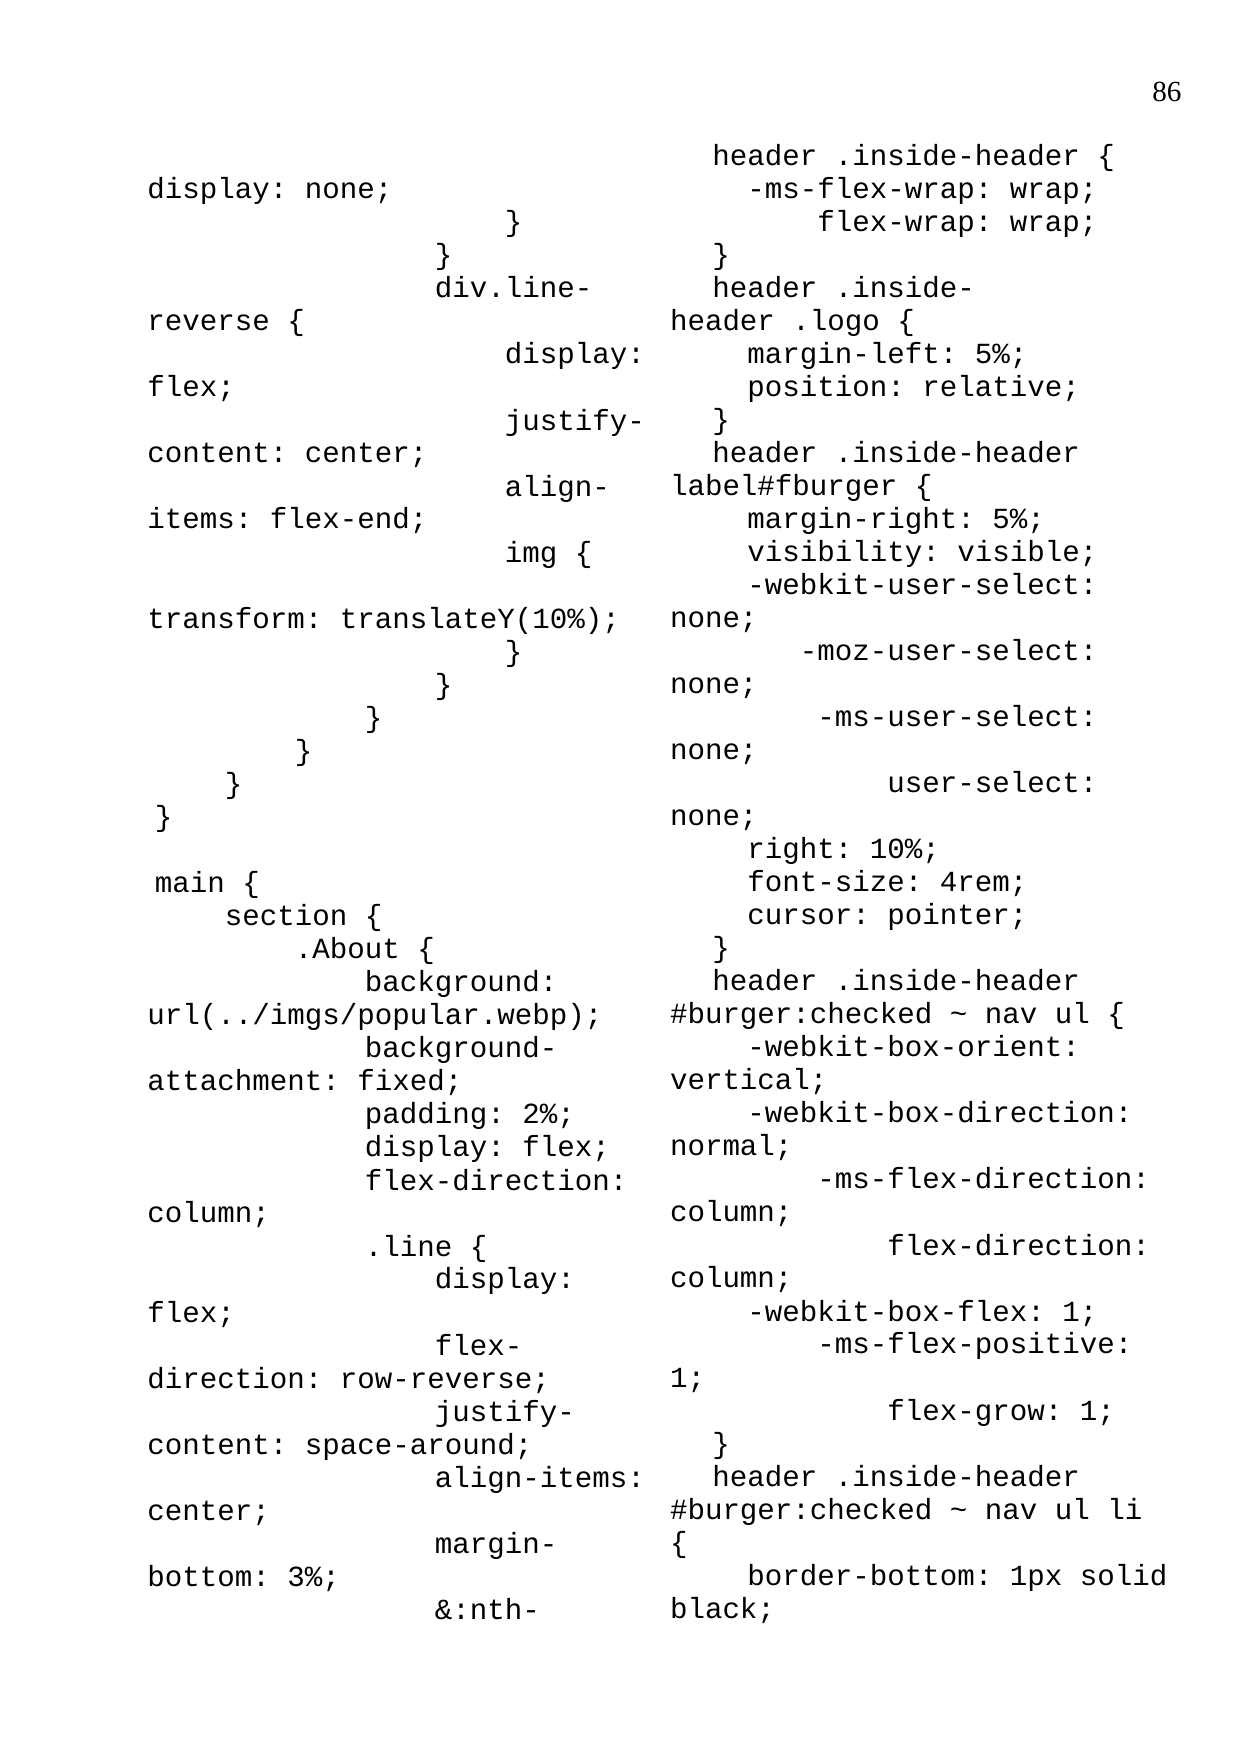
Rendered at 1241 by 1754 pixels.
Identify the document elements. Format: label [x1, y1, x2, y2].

table_cell [136, 141, 658, 1628]
table_cell [659, 141, 1181, 1628]
